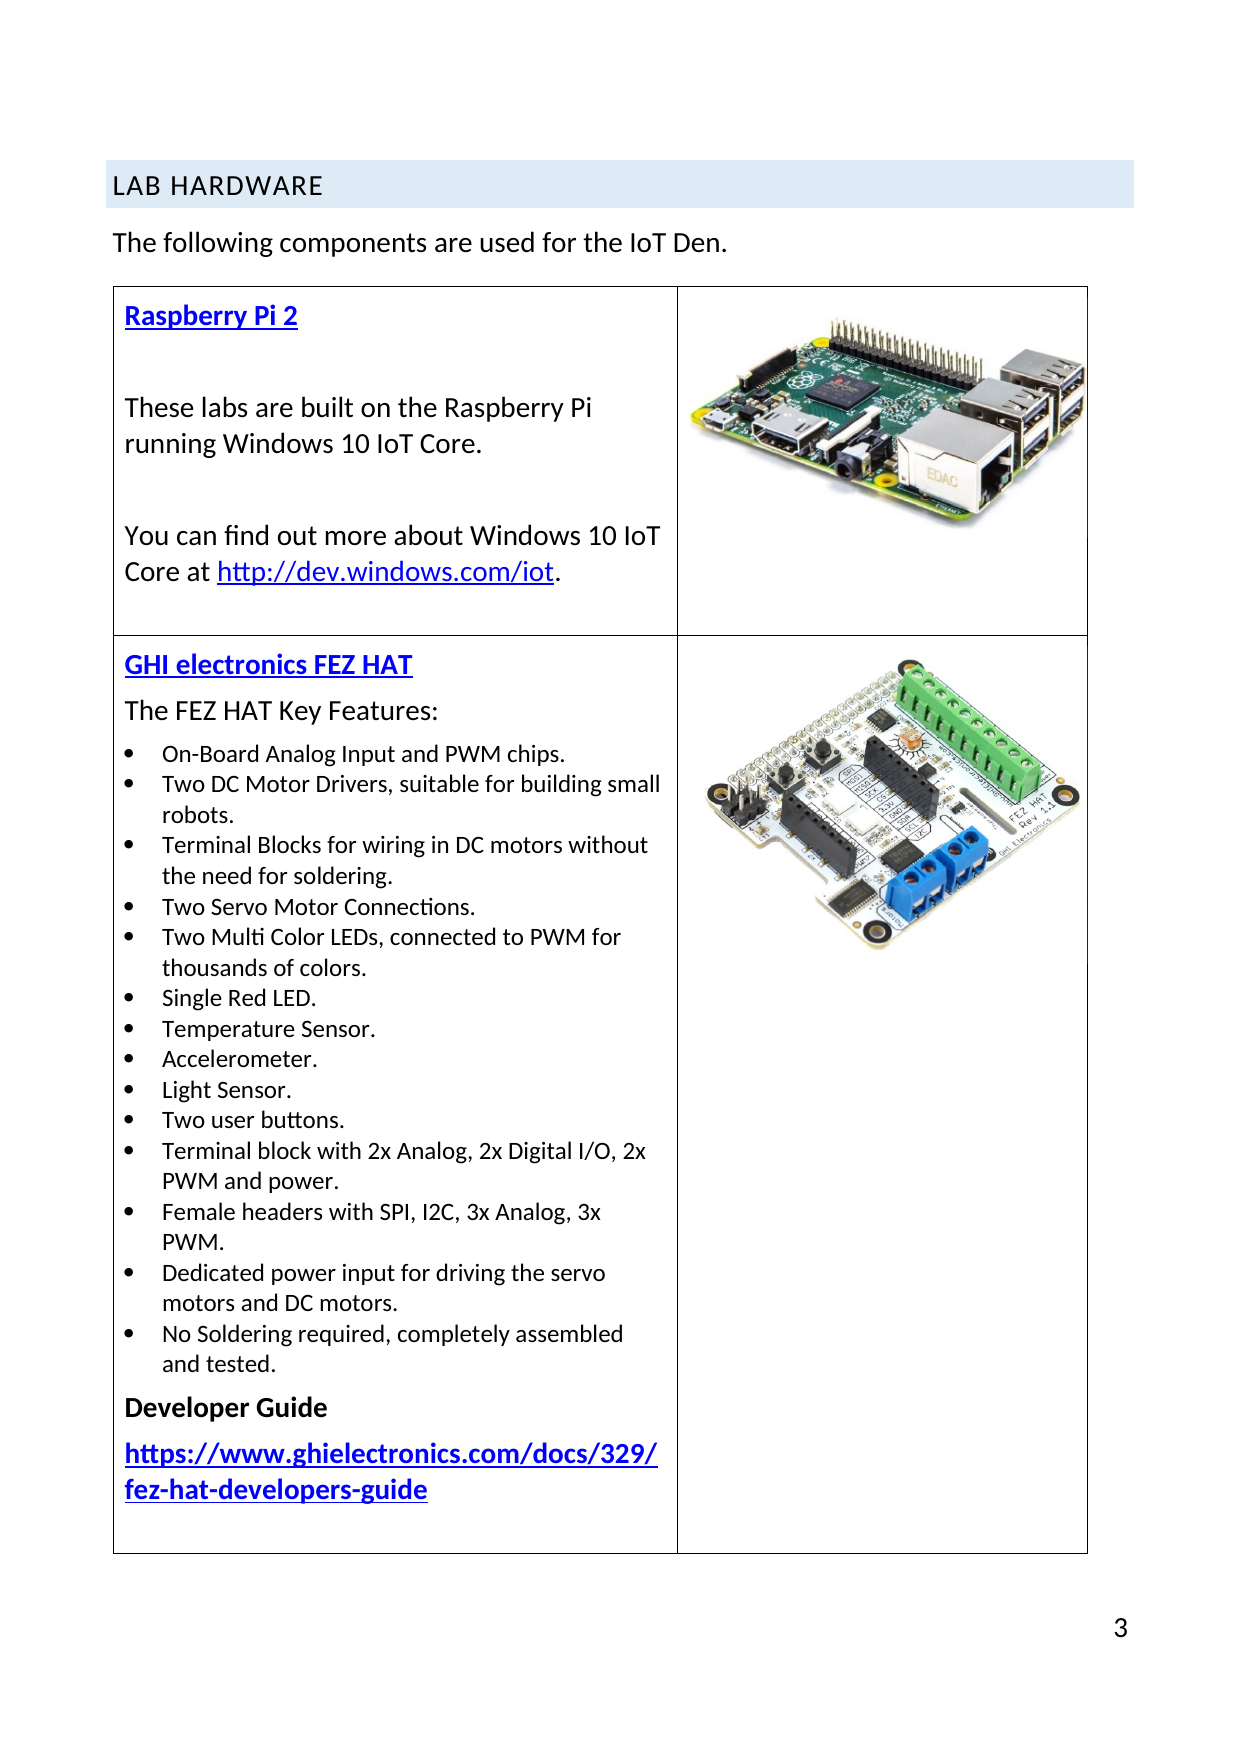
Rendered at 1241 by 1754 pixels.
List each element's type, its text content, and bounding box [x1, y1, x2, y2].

table_header Raspberry Pi 2 These labs are built on the Raspberry Pi running Windows 10 IoT Core. You can find out more about Windows 10 IoT Core at http://dev.windows.com/iot. [114, 287, 677, 634]
table_header [678, 287, 1087, 634]
subtitle Lab Hardware [113, 167, 1128, 202]
table_cell GHI electronics FEZ HAT The FEZ HAT Key Features: On-Board Analog Input and PWM chips. Two DC Motor Drivers, suitable for building small robots. Terminal Blocks for wiring in DC motors without the need for soldering. Two Servo Motor Connections. Two Multi Color LEDs, connected to PWM for thousands of colors. Single Red LED. Temperature Sensor. Accelerometer. Light Sensor. Two user buttons. Terminal block with 2x Analog, 2x Digital I/O, 2x PWM and power. Female headers with SPI, I2C, 3x Analog, 3x PWM. Dedicated power input for driving the servo motors and DC motors. No Soldering required, completely assembled and tested. Developer Guide https://www.ghielectronics.com/docs/329/fez-hat-developers-guide [114, 636, 677, 1553]
picture [689, 297, 1088, 538]
picture [689, 646, 1088, 964]
text The following components are used for the IoT Den. [112, 224, 1128, 260]
table_cell [678, 636, 1087, 1553]
